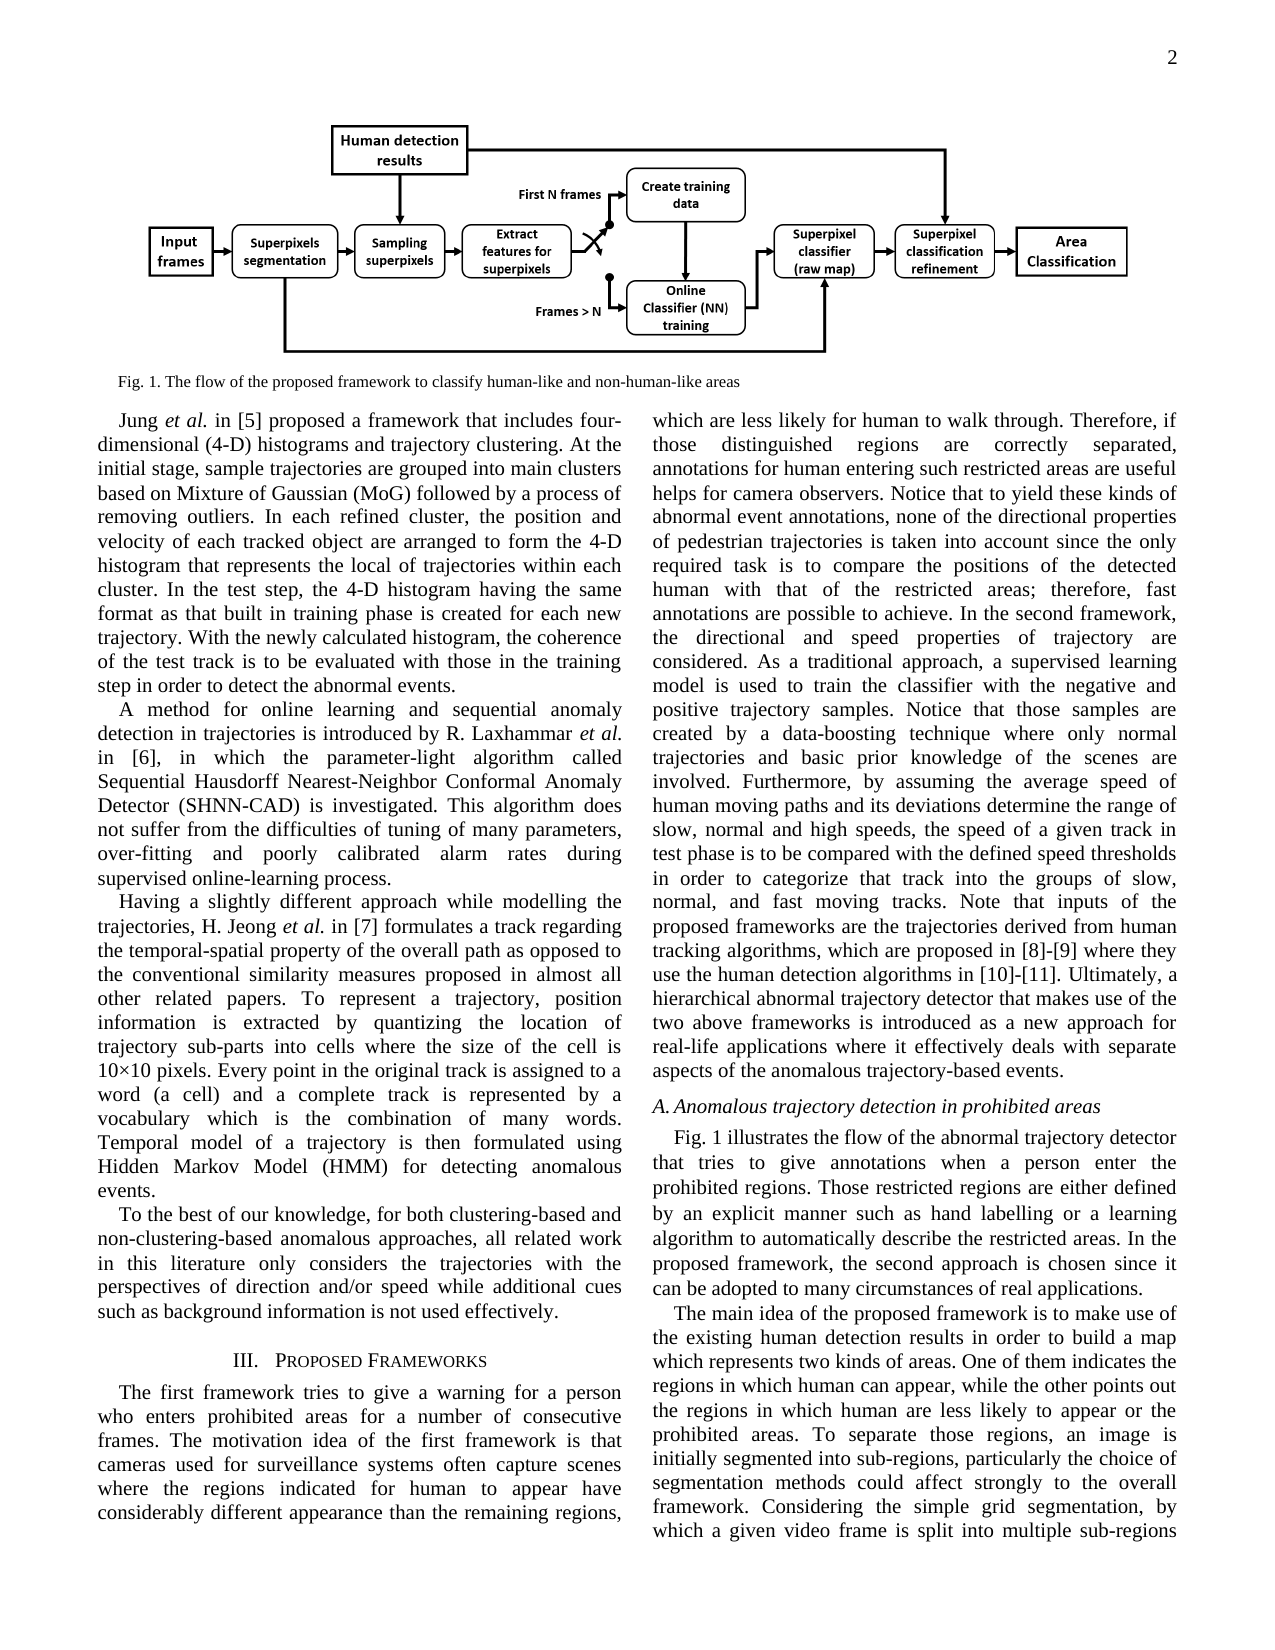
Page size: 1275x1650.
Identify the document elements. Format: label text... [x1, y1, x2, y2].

picture [147, 124, 1128, 353]
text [652, 1301, 1177, 1542]
text To the best of our knowledge, for both clustering-based and non-clustering-based anomalous approaches, all related work in this literature only considers the trajectories with the perspectives of direction and/or speed while additional cues such as background information is not used effectively. [97, 1202, 622, 1323]
text The first framework tries to give a warning for a person who enters prohibited areas for a number of consecutive frames. The motivation idea of the first framework is that cameras used for surveillance systems often capture scenes where the regions indicated for human to appear have considerably different appearance than the remaining regions, which are less likely for human to walk through. Therefore, if those distinguished regions are correctly separated, annotations for human entering such restricted areas are useful helps for camera observers. Notice that to yield these kinds of abnormal event annotations, none of the directional properties of pedestrian trajectories is taken into account since the only required task is to compare the positions of the detected human with that of the restricted areas; therefore, fast annotations are possible to achieve. In the second framework, the directional and speed properties of trajectory are considered. As a traditional approach, a supervised learning model is used to train the classifier with the negative and positive trajectory samples. Notice that those samples are created by a data-boosting technique where only normal trajectories and basic prior knowledge of the scenes are involved. Furthermore, by assuming the average speed of human moving paths and its deviations determine the range of slow, normal and high speeds, the speed of a given track in test phase is to be compared with the defined speed thresholds in order to categorize that track into the groups of slow, normal, and fast moving tracks. Note that inputs of the proposed frameworks are the trajectories derived from human tracking algorithms, which are proposed in [8]-[9] where they use the human detection algorithms in [10]-[11]. Ultimately, a hierarchical abnormal trajectory detector that makes use of the two above frameworks is introduced as a new approach for real-life applications where it effectively deals with separate aspects of the anomalous trajectory-based events. [652, 105, 1177, 1082]
subtitle Proposed Frameworks [97, 1348, 622, 1372]
text Having a slightly different approach while modelling the trajectories, H. Jeong et al. in [7] formulates a track regarding the temporal-spatial property of the overall path as opposed to the conventional similarity measures proposed in almost all other related papers. To represent a trajectory, position information is extracted by quantizing the location of trajectory sub-parts into cells where the size of the cell is 10×10 pixels. Every point in the original track is assigned to a word (a cell) and a complete track is represented by a vocabulary which is the combination of many words. Temporal model of a trajectory is then formulated using Hidden Markov Model (HMM) for detecting anomalous events. [97, 889, 622, 1202]
text Fig. 1 illustrates the flow of the abnormal trajectory detector that tries to give annotations when a person enter the prohibited regions. Those restricted regions are either defined by an explicit manner such as hand labelling or a learning algorithm to automatically describe the restricted areas. In the proposed framework, the second approach is chosen since it can be adopted to many circumstances of real applications. [652, 1125, 1177, 1300]
text Jung et al. in [5] proposed a framework that includes four-dimensional (4-D) histograms and trajectory clustering. At the initial stage, sample trajectories are grouped into main clusters based on Mixture of Gaussian (MoG) followed by a process of removing outliers. In each refined cluster, the position and velocity of each tracked object are arranged to form the 4-D histogram that represents the local of trajectories within each cluster. In the test step, the 4-D histogram having the same format as that built in training phase is created for each new trajectory. With the newly calculated histogram, the coherence of the test track is to be evaluated with those in the training step in order to detect the abnormal events. [97, 105, 622, 697]
text A method for online learning and sequential anomaly detection in trajectories is introduced by R. Laxhammar et al. in [6], in which the parameter-light algorithm called Sequential Hausdorff Nearest-Neighbor Conformal Anomaly Detector (SHNN-CAD) is investigated. This algorithm does not suffer from the difficulties of tuning of many parameters, over-fitting and poorly calibrated alarm rates during supervised online-learning process. [97, 697, 622, 889]
subtitle Anomalous trajectory detection in prohibited areas [652, 1094, 1177, 1118]
